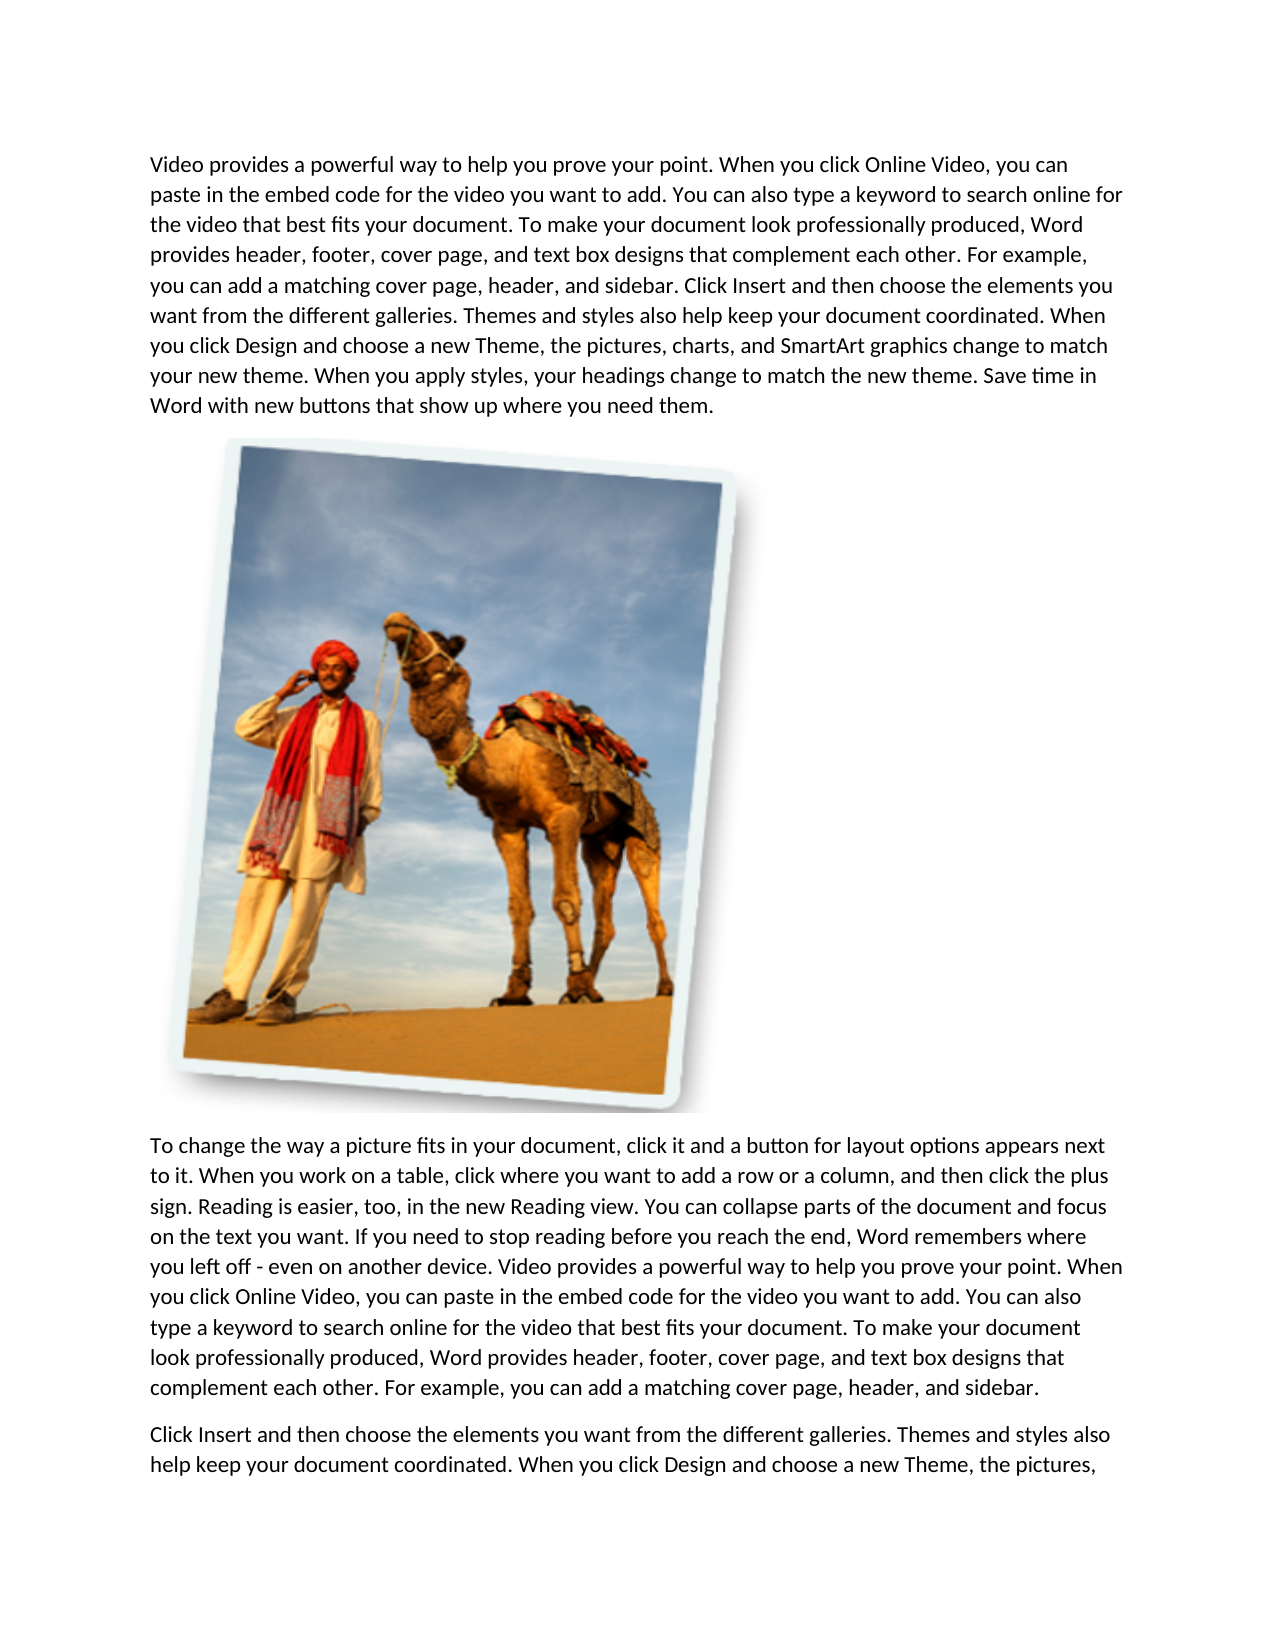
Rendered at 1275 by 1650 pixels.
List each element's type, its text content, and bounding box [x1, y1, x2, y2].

picture [150, 438, 786, 1113]
text To change the way a picture fits in your document, click it and a button for layout options appears next to it. When you work on a table, click where you want to add a row or a column, and then click the plus sign. Reading is easier, too, in the new Reading view. You can collapse parts of the document and focus on the text you want. If you need to stop reading before you reach the end, Word remembers where you left off - even on another device. Video provides a powerful way to help you prove your point. When you click Online Video, you can paste in the embed code for the video you want to add. You can also type a keyword to search online for the video that best fits your document. To make your document look professionally produced, Word provides header, footer, cover page, and text box designs that complement each other. For example, you can add a matching cover page, header, and sidebar. [150, 1131, 1125, 1401]
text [150, 1420, 1125, 1478]
text Video provides a powerful way to help you prove your point. When you click Online Video, you can paste in the embed code for the video you want to add. You can also type a keyword to search online for the video that best fits your document. To make your document look professionally produced, Word provides header, footer, cover page, and text box designs that complement each other. For example, you can add a matching cover page, header, and sidebar. Click Insert and then choose the elements you want from the different galleries. Themes and styles also help keep your document coordinated. When you click Design and choose a new Theme, the pictures, charts, and SmartArt graphics change to match your new theme. When you apply styles, your headings change to match the new theme. Save time in Word with new buttons that show up where you need them. [150, 150, 1125, 420]
